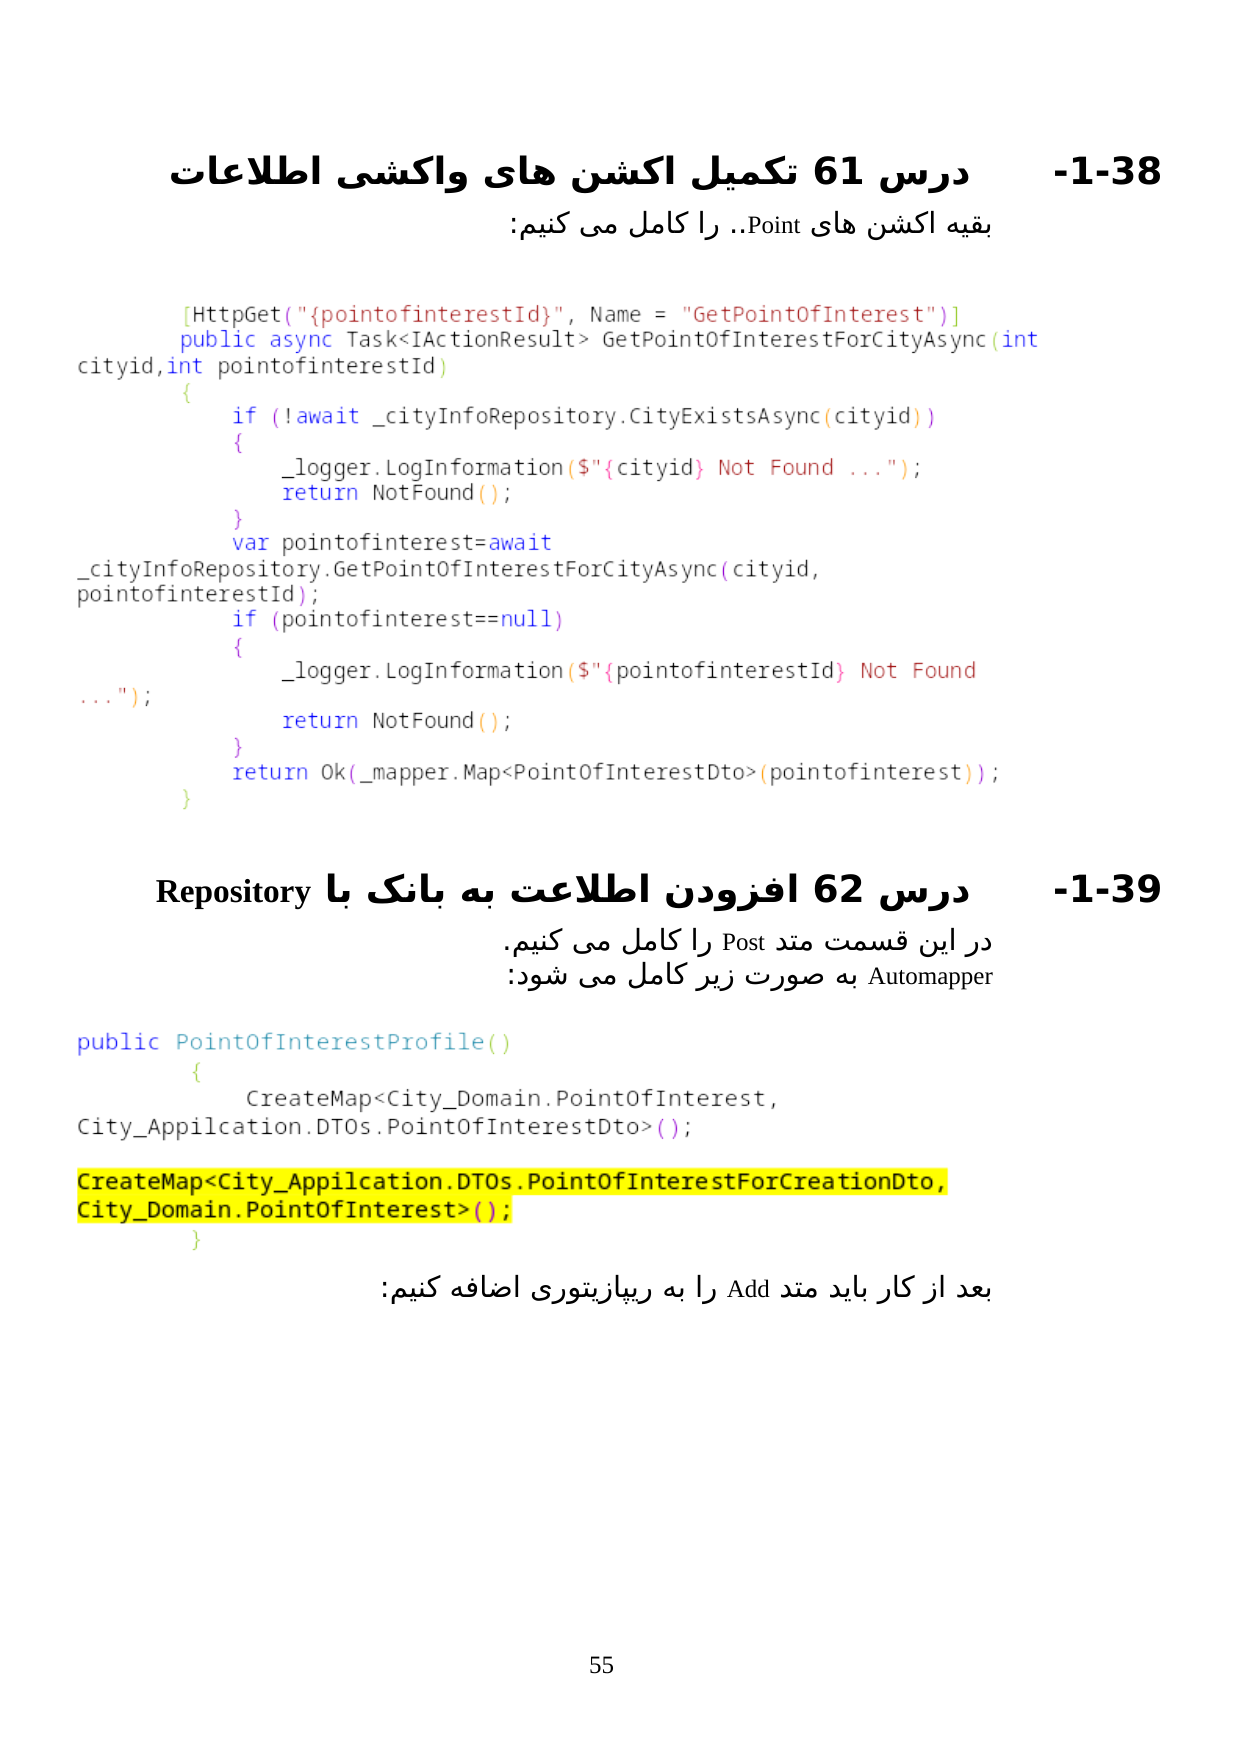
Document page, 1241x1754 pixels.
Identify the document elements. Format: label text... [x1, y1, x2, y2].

text بقیه اکشن های Point.. را کامل می کنیم: [150, 206, 1053, 240]
text بعد از کار باید متد Add را به ریپازیتوری اضافه کنیم: [150, 1271, 1053, 1305]
text درس 62 افزودن اطلاعت به بانک با Repository [150, 867, 1053, 911]
text Automapper به صورت زیر کامل می شود: [150, 957, 1053, 991]
text درس 61 تکمیل اکشن های واکشی اطلاعات [150, 150, 1053, 194]
text در این قسمت متد Post را کامل می کنیم. [150, 923, 1053, 957]
